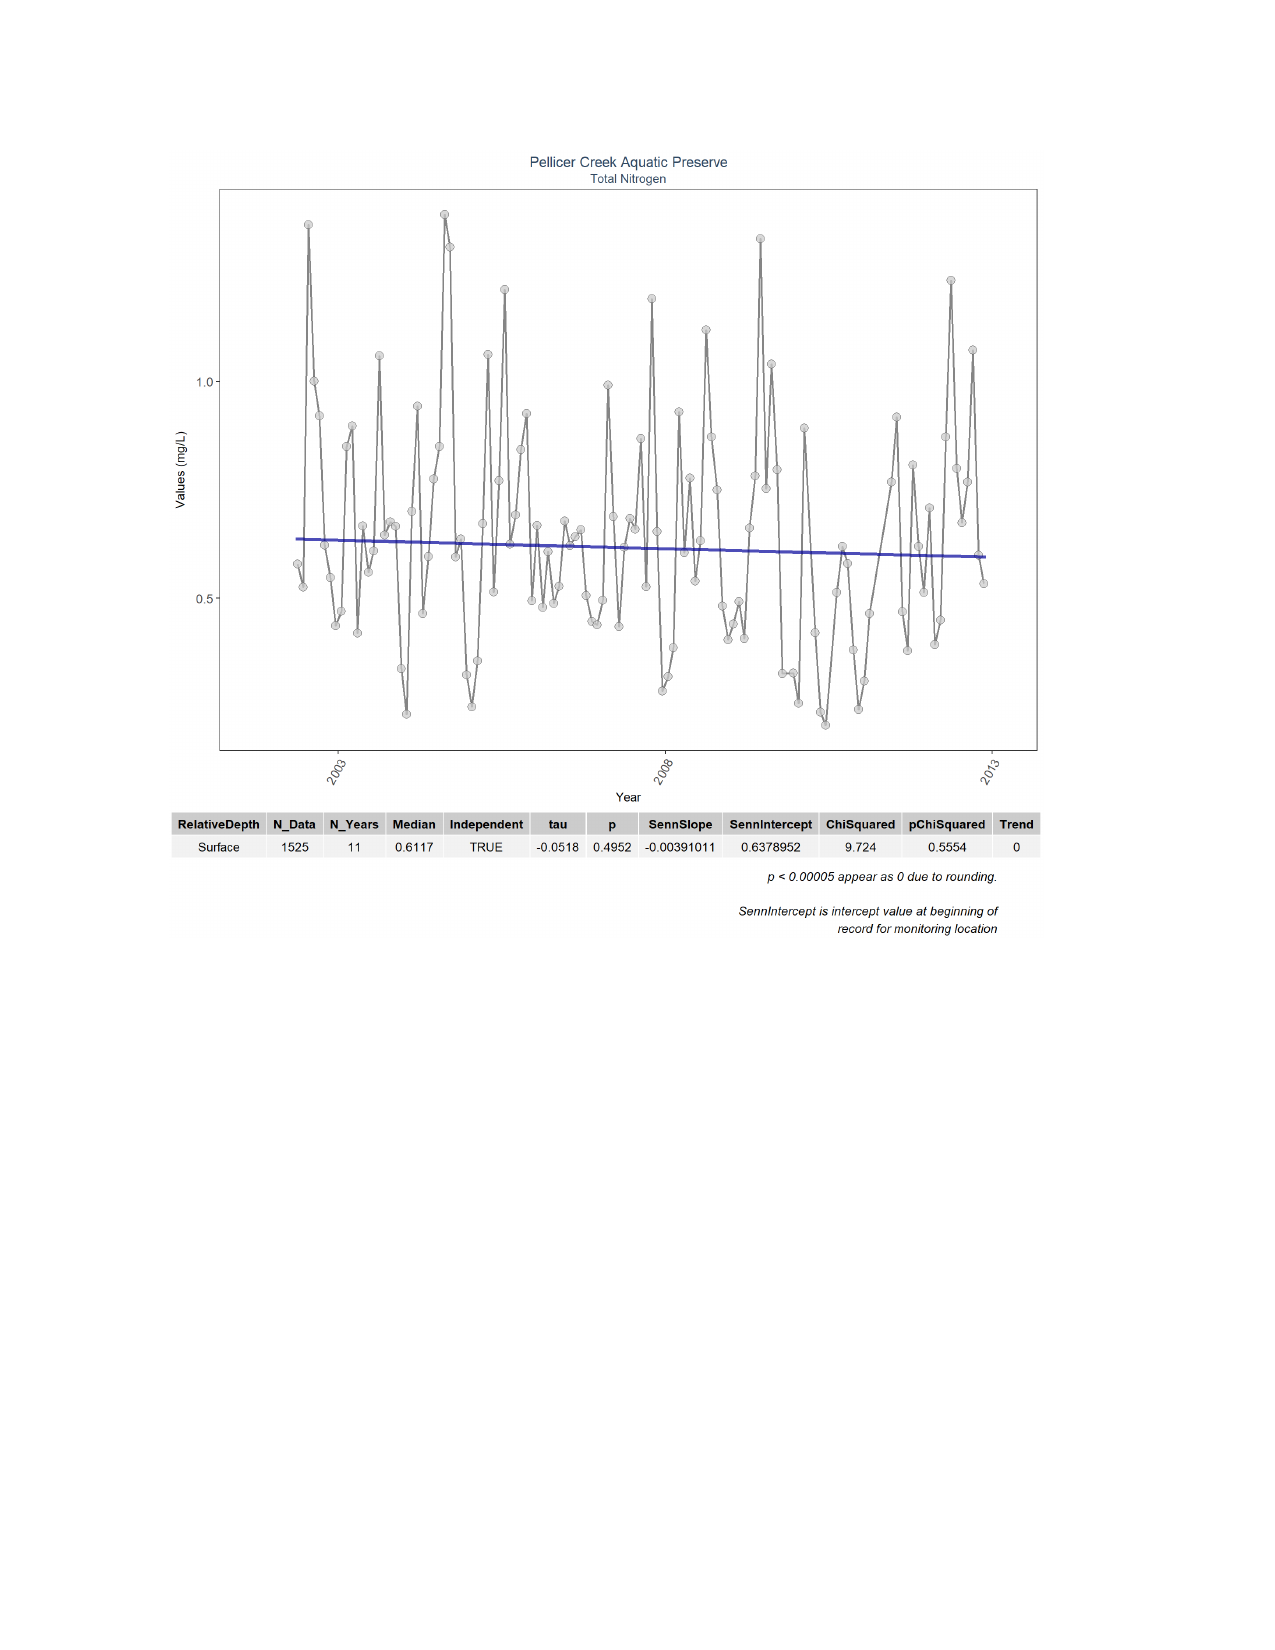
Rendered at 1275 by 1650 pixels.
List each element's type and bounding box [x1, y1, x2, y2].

picture [168, 150, 1044, 938]
